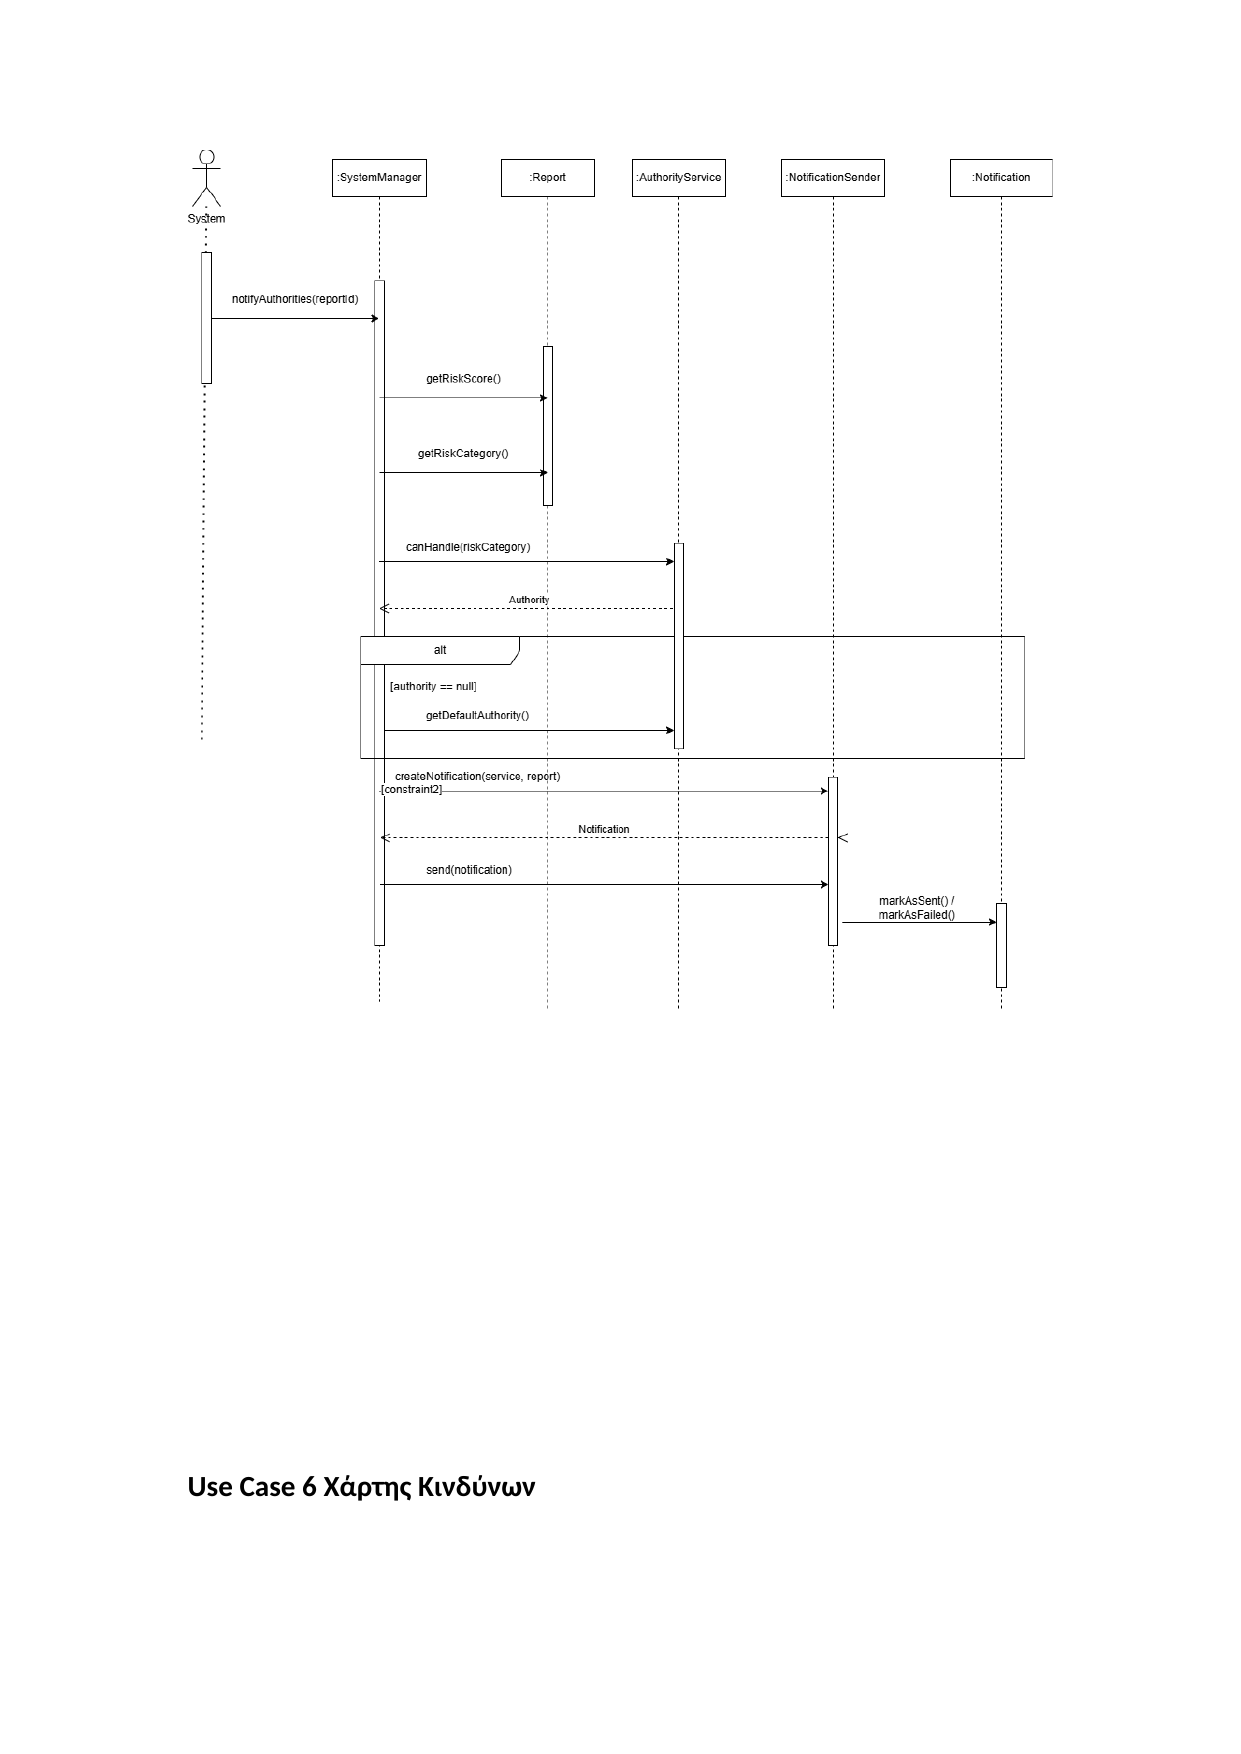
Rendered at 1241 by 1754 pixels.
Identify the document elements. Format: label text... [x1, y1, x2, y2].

picture [187, 150, 1053, 1011]
text Use Case 6 Χάρτης Κινδύνων [187, 1468, 1053, 1503]
